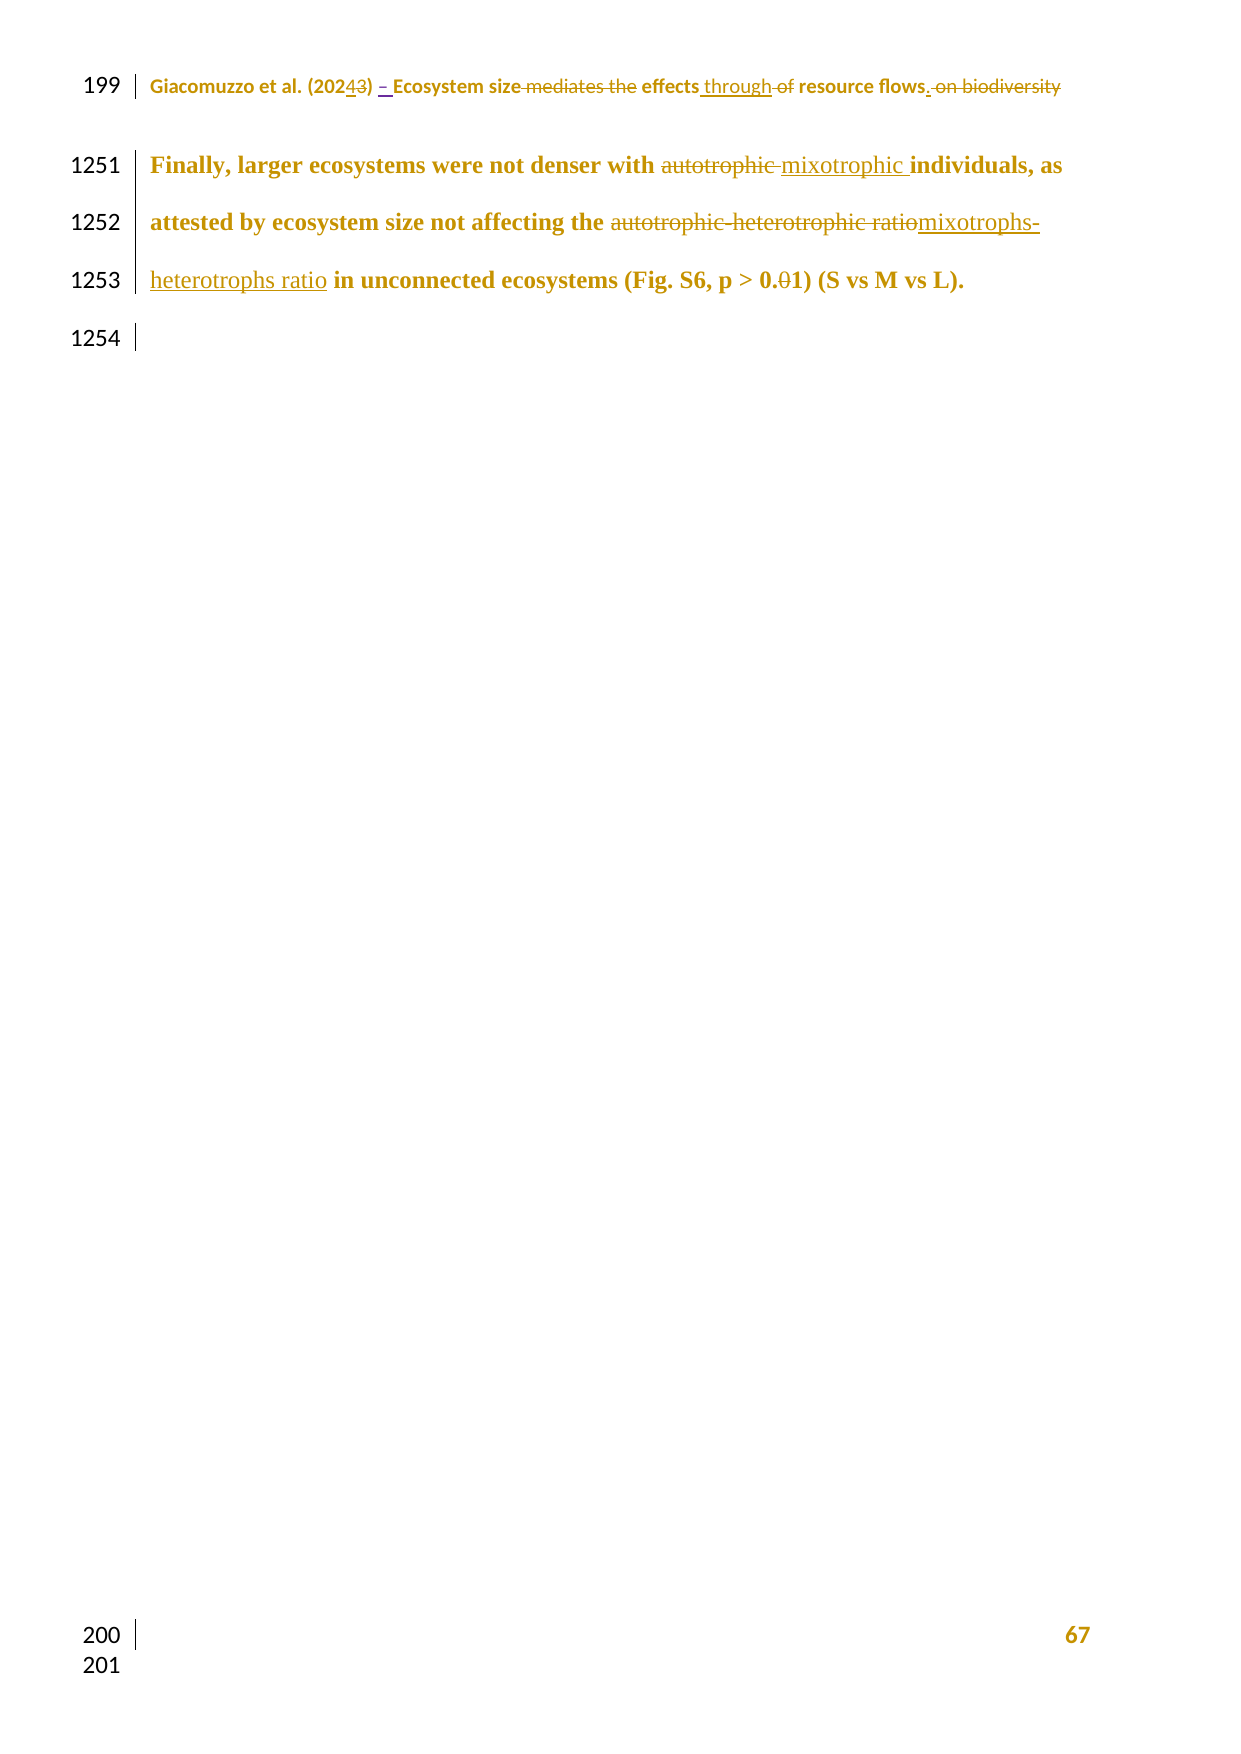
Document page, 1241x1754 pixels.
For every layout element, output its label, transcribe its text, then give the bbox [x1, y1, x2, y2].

text Finally, larger ecosystems were not denser with individuals, as attested by ecosystem size not affecting the in unconnected ecosystems (Fig. S6, p > 0.1) (S vs M vs L). [150, 150, 1090, 294]
